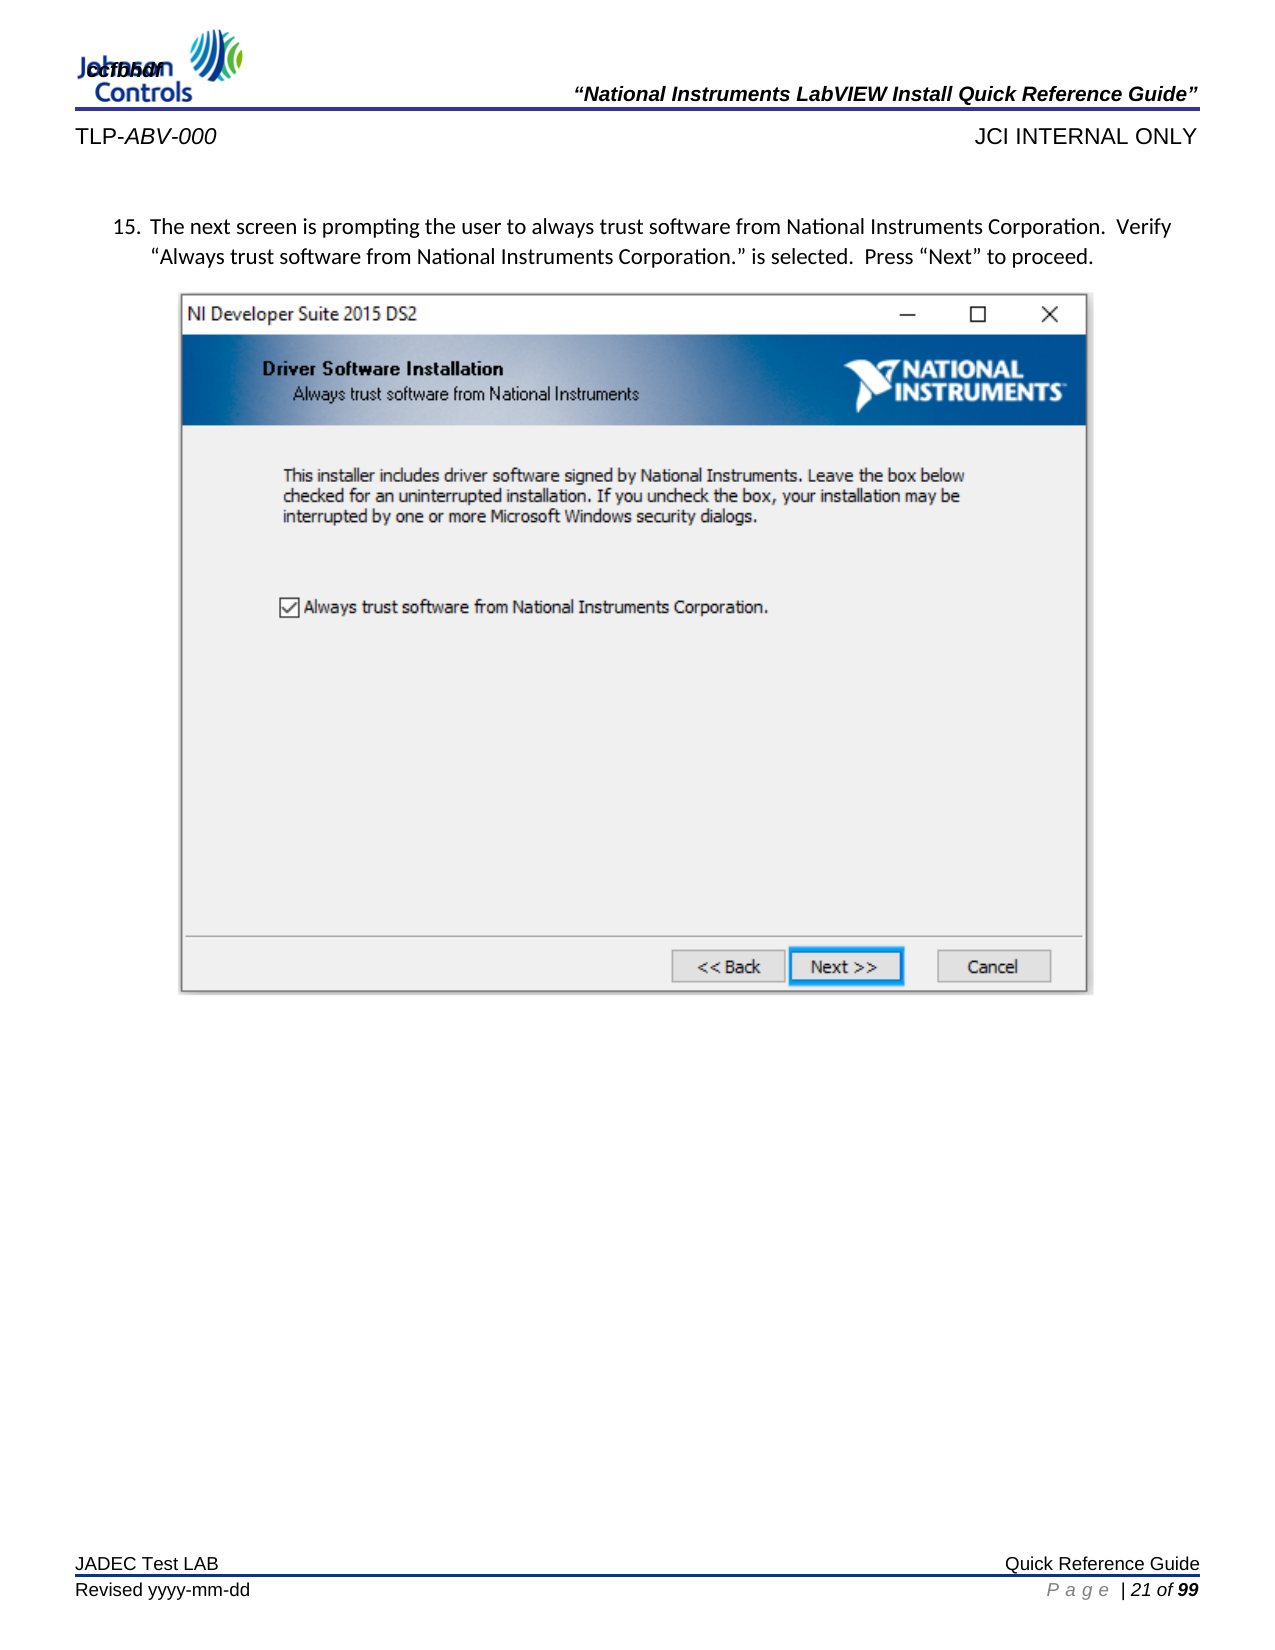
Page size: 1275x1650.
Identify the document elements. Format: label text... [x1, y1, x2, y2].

picture [76, 26, 246, 105]
list The next screen is prompting the user to always trust software from National Instruments Corporation. Verify “Always trust software from National Instruments Corporation.” is selected. Press “Next” to proceed. [112, 212, 1200, 270]
picture [178, 291, 1097, 1000]
